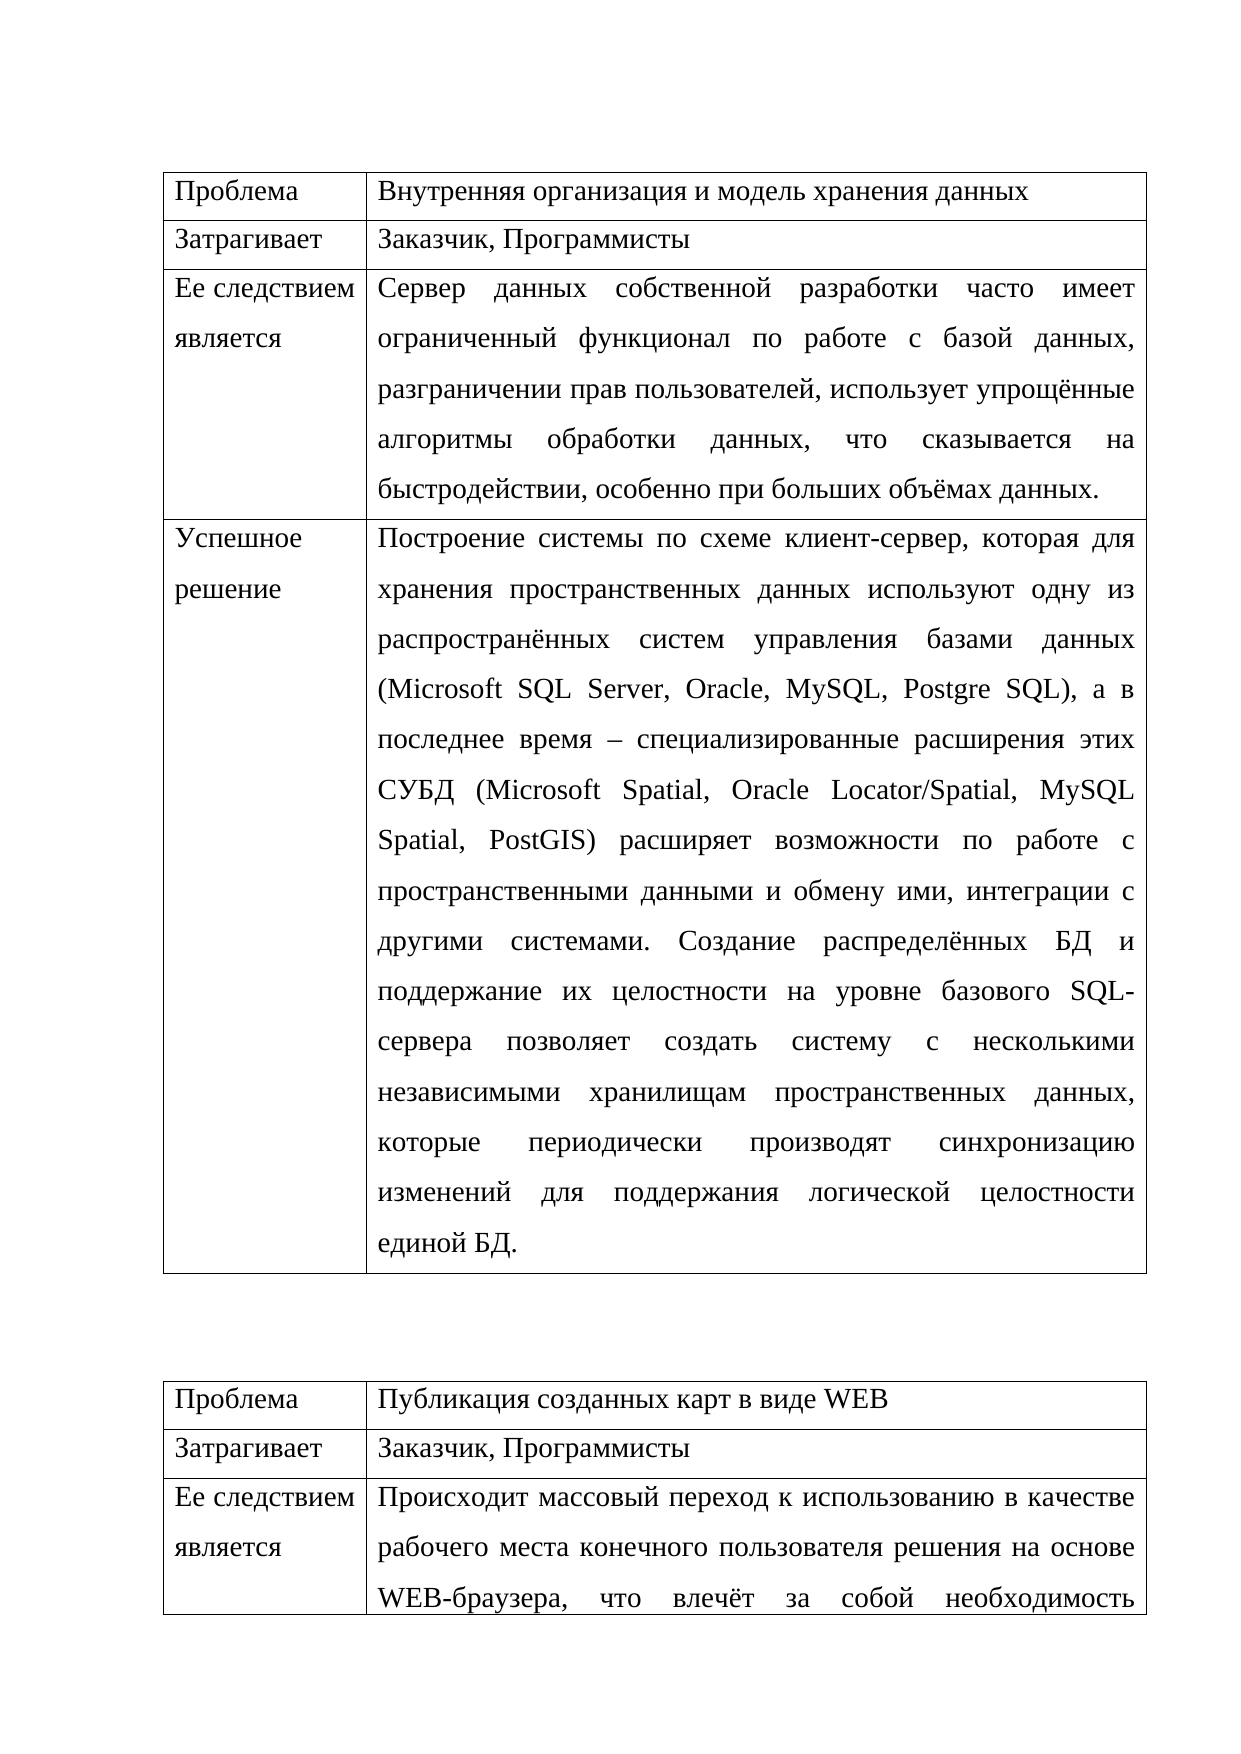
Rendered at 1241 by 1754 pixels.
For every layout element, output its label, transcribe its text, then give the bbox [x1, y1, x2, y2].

table_cell Построение системы по схеме клиент-сервер, которая для хранения пространственных данных используют одну из распространённых систем управления базами данных (Microsoft SQL Server, Oracle, MySQL, Postgre SQL), а в последнее время – специализированные расширения этих СУБД (Microsoft Spatial, Oracle Locator/Spatial, MySQL Spatial, PostGIS) расширяет возможности по работе с пространственными данными и обмену ими, интеграции с другими системами. Создание распределённых БД и поддержание их целостности на уровне базового SQL-сервера позволяет создать систему с несколькими независимыми хранилищам пространственных данных, которые периодически производят синхронизацию изменений для поддержания логической целостности единой БД. [367, 520, 1146, 1273]
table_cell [367, 1479, 1146, 1613]
table_cell Затрагивает [164, 221, 366, 269]
table_header Проблема [164, 1382, 366, 1429]
table_header Публикация созданных карт в виде WEB [367, 1382, 1146, 1429]
table_cell Заказчик, Программисты [367, 221, 1146, 269]
table_cell Затрагивает [164, 1430, 366, 1478]
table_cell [164, 1479, 366, 1613]
table_header Внутренняя организация и модель хранения данных [367, 173, 1146, 220]
table_cell Ее следствием является [164, 270, 366, 519]
table_header Проблема [164, 173, 366, 220]
table_cell Заказчик, Программисты [367, 1430, 1146, 1478]
table_cell Успешное решение [164, 520, 366, 1273]
table_cell Сервер данных собственной разработки часто имеет ограниченный функционал по работе с базой данных, разграничении прав пользователей, использует упрощённые алгоритмы обработки данных, что сказывается на быстродействии, особенно при больших объёмах данных. [367, 270, 1146, 519]
